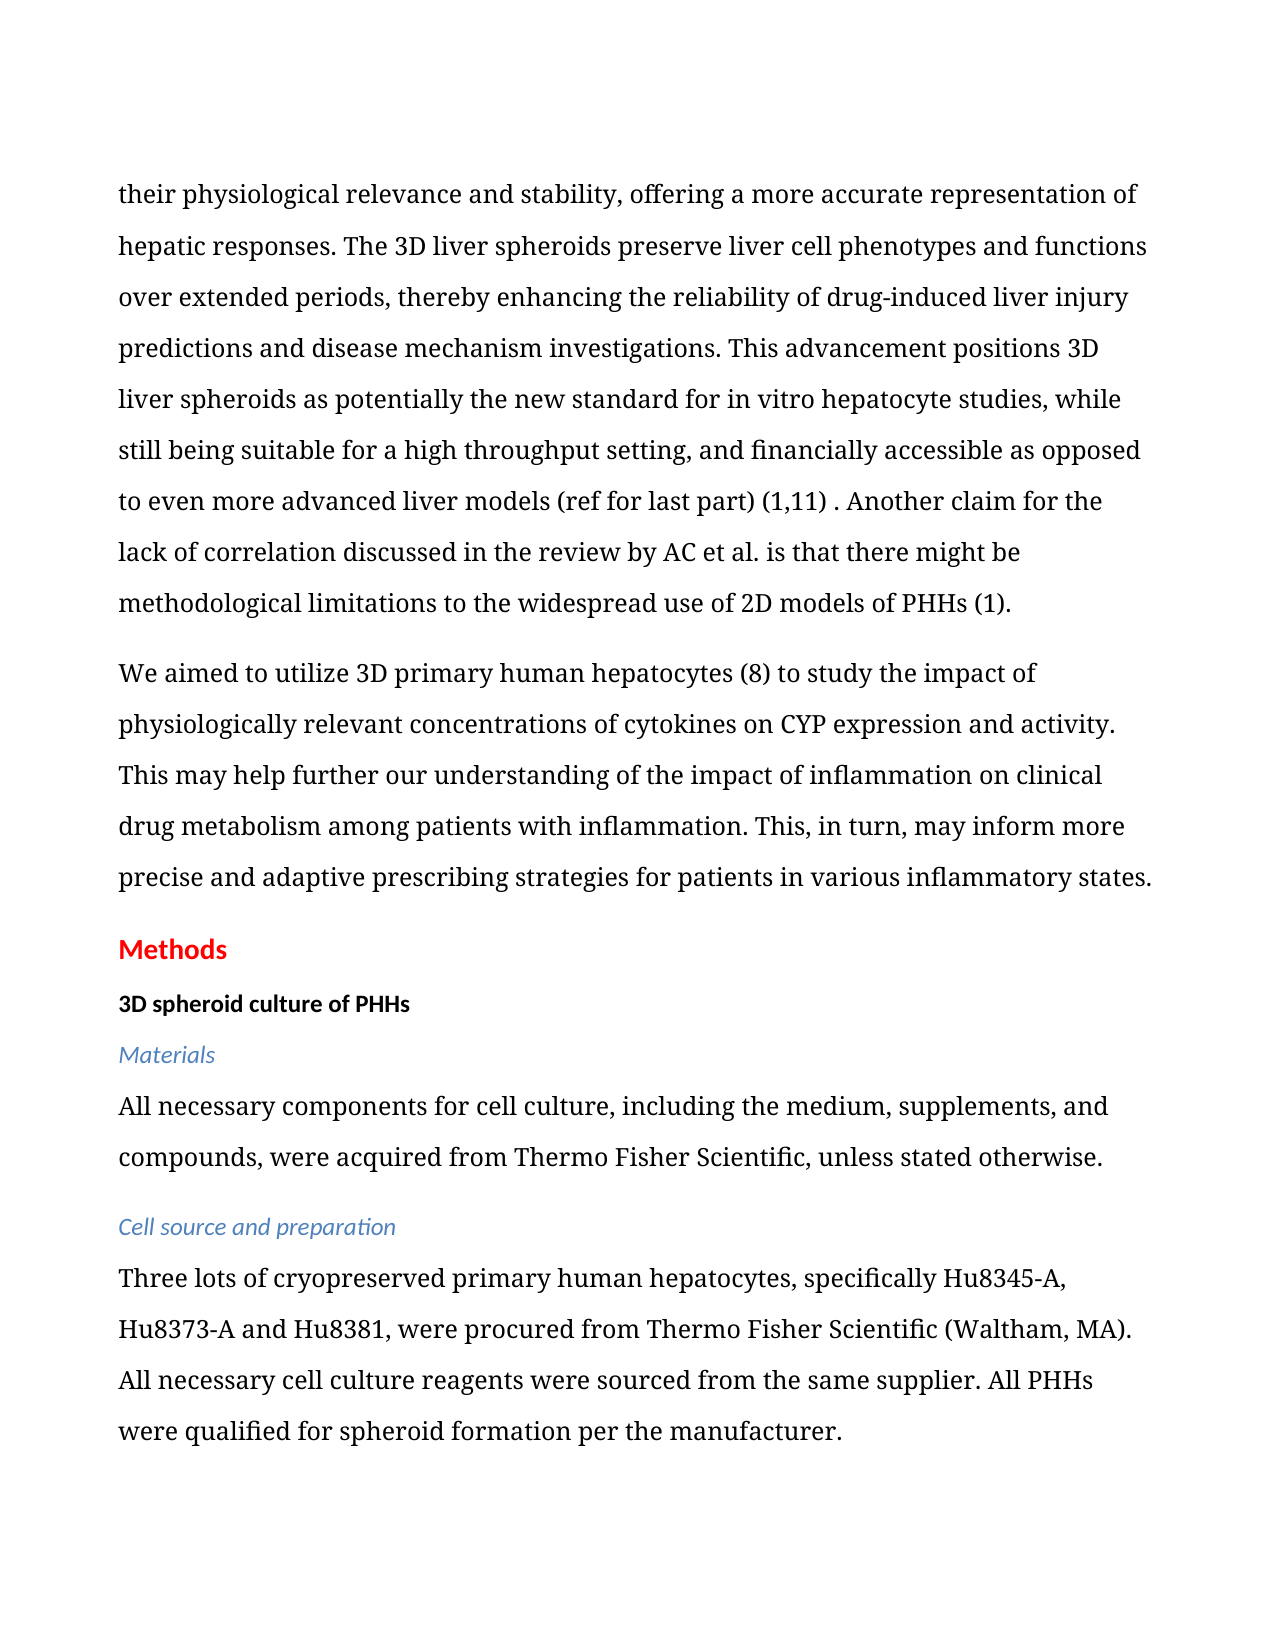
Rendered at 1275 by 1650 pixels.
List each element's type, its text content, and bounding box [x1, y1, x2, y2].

subtitle Materials [118, 1039, 1157, 1070]
text All necessary components for cell culture, including the medium, supplements, and compounds, were acquired from Thermo Fisher Scientific, unless stated otherwise. [118, 1088, 1157, 1173]
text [118, 177, 1157, 619]
subtitle Methods [118, 931, 1157, 967]
text Three lots of cryopreserved primary human hepatocytes, specifically Hu8345-A, Hu8373-A and Hu8381, were procured from Thermo Fisher Scientific (Waltham, MA). All necessary cell culture reagents were sourced from the same supplier. All PHHs were qualified for spheroid formation per the manufacturer. [118, 1261, 1157, 1448]
subtitle 3D spheroid culture of PHHs [118, 988, 1157, 1018]
text We aimed to utilize 3D primary human hepatocytes (8) to study the impact of physiologically relevant concentrations of cytokines on CYP expression and activity. This may help further our understanding of the impact of inflammation on clinical drug metabolism among patients with inflammation. This, in turn, may inform more precise and adaptive prescribing strategies for patients in various inflammatory states. [118, 655, 1157, 893]
subtitle Cell source and preparation [118, 1211, 1157, 1242]
